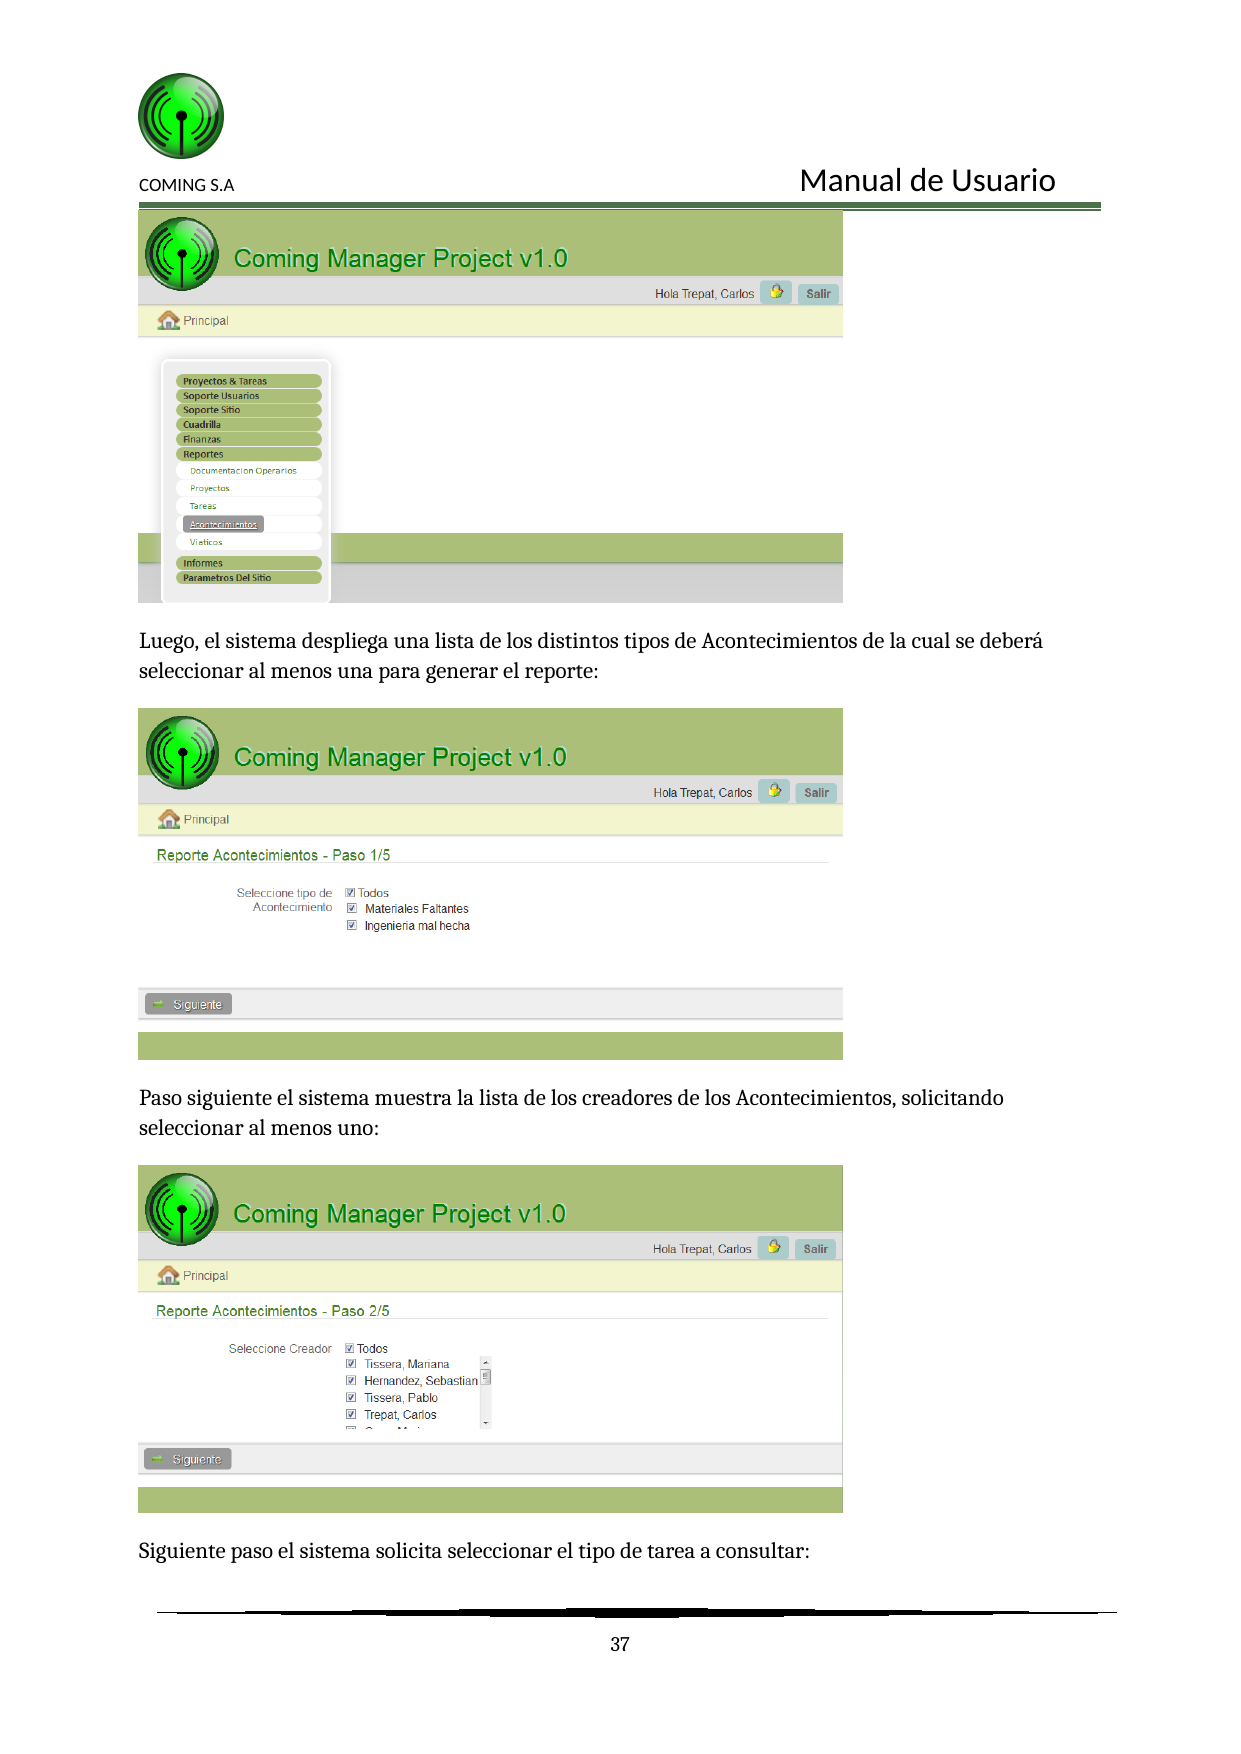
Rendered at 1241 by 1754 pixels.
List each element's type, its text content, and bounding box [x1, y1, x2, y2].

text Paso siguiente el sistema muestra la lista de los creadores de los Acontecimientos, solicitando seleccionar al menos uno: [139, 1085, 1101, 1141]
picture [138, 708, 843, 1060]
picture [138, 1165, 843, 1513]
text Siguiente paso el sistema solicita seleccionar el tipo de tarea a consultar: [139, 1537, 1101, 1564]
text Luego, el sistema despliega una lista de los distintos tipos de Acontecimientos de la cual se deberá seleccionar al menos una para generar el reporte: [139, 628, 1101, 684]
picture [138, 73, 224, 159]
picture [138, 210, 843, 603]
